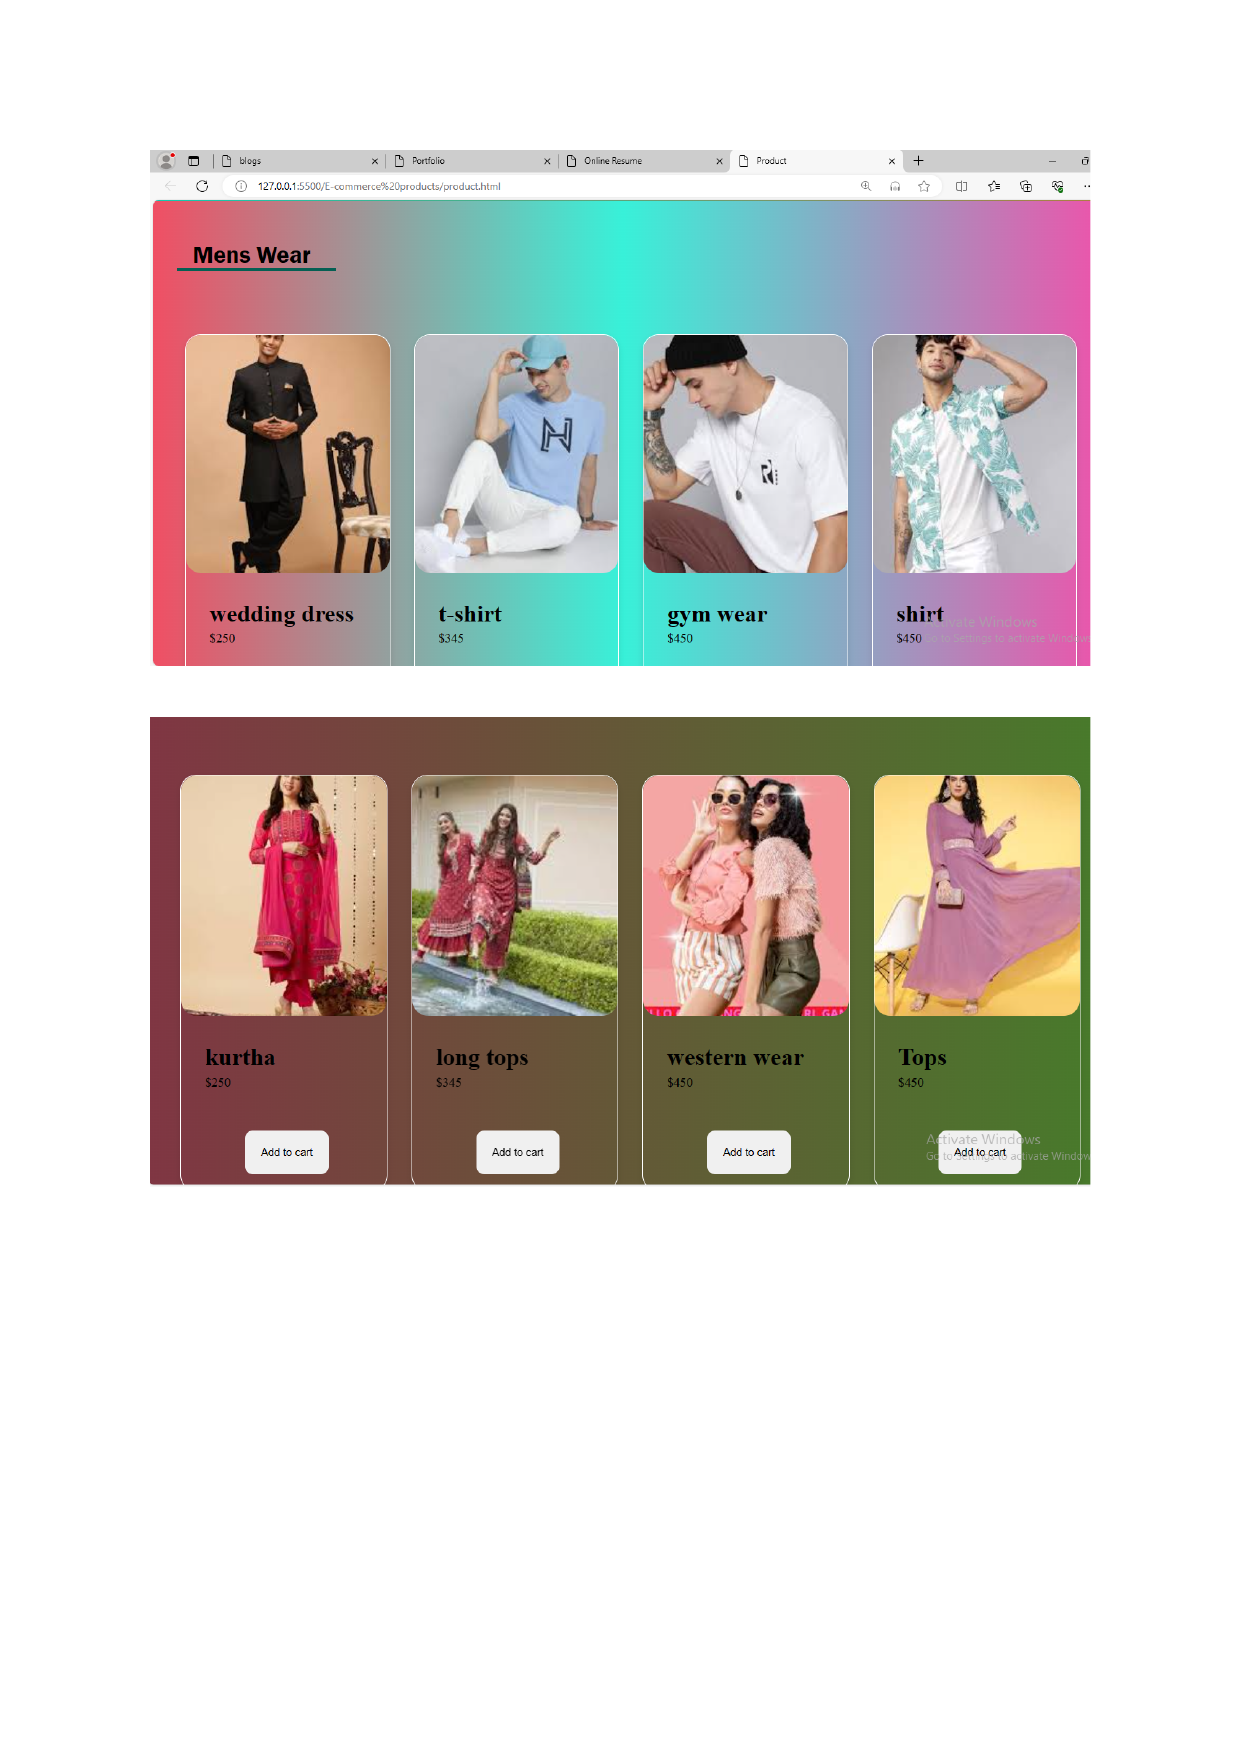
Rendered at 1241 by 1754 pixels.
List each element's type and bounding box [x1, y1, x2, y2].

picture [150, 717, 1091, 1187]
picture [150, 150, 1091, 666]
